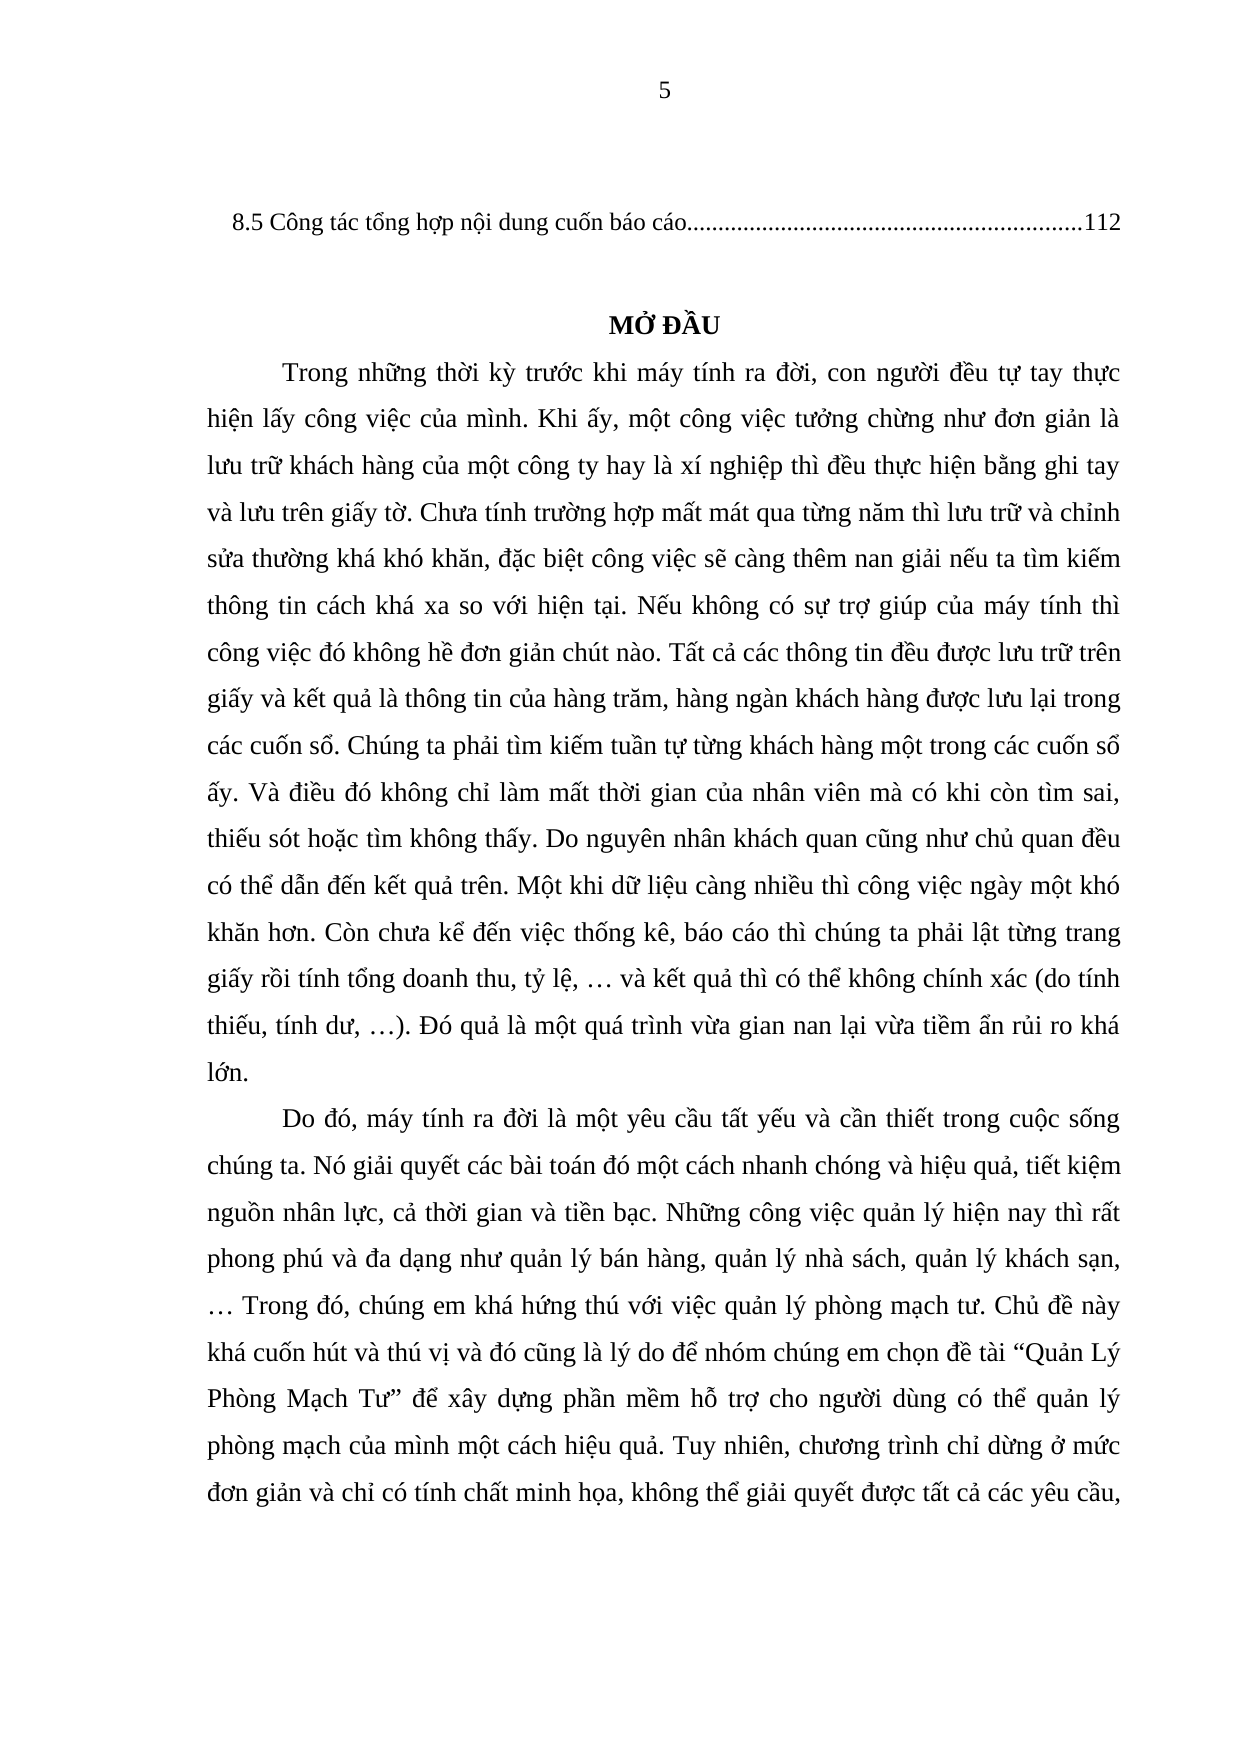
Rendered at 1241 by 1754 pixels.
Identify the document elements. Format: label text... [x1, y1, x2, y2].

text Trong những thời kỳ trước khi máy tính ra đời, con người đều tự tay thực hiện lấy công việc của mình. Khi ấy, một công việc tưởng chừng như đơn giản là lưu trữ khách hàng của một công ty hay là xí nghiệp thì đều thực hiện bằng ghi tay và lưu trên giấy tờ. Chưa tính trường hợp mất mát qua từng năm thì lưu trữ và chỉnh sửa thường khá khó khăn, đặc biệt công việc sẽ càng thêm nan giải nếu ta tìm kiếm thông tin cách khá xa so với hiện tại. Nếu không có sự trợ giúp của máy tính thì công việc đó không hề đơn giản chút nào. Tất cả các thông tin đều được lưu trữ trên giấy và kết quả là thông tin của hàng trăm, hàng ngàn khách hàng được lưu lại trong các cuốn sổ. Chúng ta phải tìm kiếm tuần tự từng khách hàng một trong các cuốn sổ ấy. Và điều đó không chỉ làm mất thời gian của nhân viên mà có khi còn tìm sai, thiếu sót hoặc tìm không thấy. Do nguyên nhân khách quan cũng như chủ quan đều có thể dẫn đến kết quả trên. Một khi dữ liệu càng nhiều thì công việc ngày một khó khăn hơn. Còn chưa kể đến việc thống kê, báo cáo thì chúng ta phải lật từng trang giấy rồi tính tổng doanh thu, tỷ lệ, … và kết quả thì có thể không chính xác (do tính thiếu, tính dư, …). Đó quả là một quá trình vừa gian nan lại vừa tiềm ẩn rủi ro khá lớn. [207, 356, 1122, 1087]
text 8.5 Công tác tổng hợp nội dung cuốn báo cáo 112 [232, 207, 1122, 236]
subtitle MỞ ĐẦU [207, 309, 1122, 340]
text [207, 1103, 1122, 1507]
